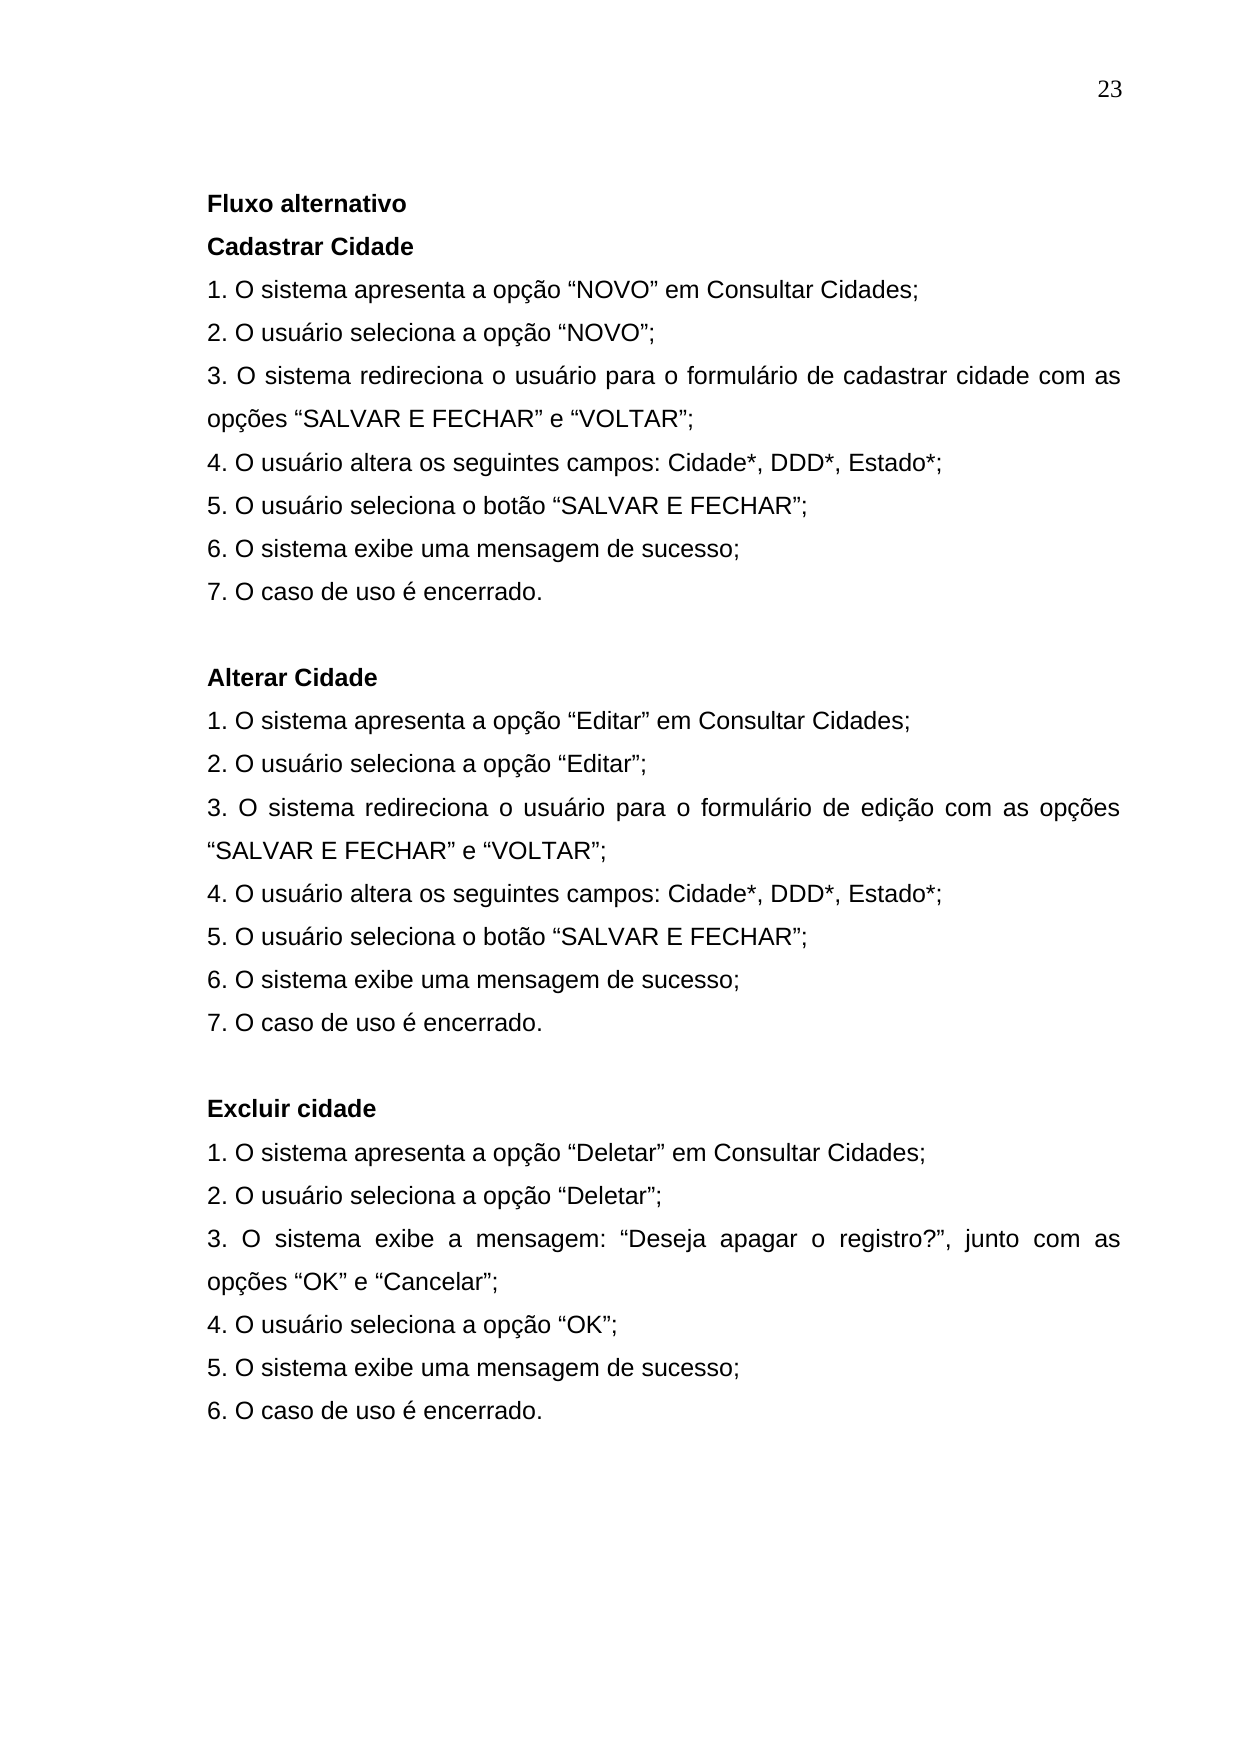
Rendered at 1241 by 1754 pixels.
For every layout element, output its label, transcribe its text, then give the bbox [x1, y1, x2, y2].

text 6. O sistema exibe uma mensagem de sucesso; [207, 534, 1122, 562]
text 4. O usuário seleciona a opção “OK”; [207, 1310, 1122, 1339]
text 4. O usuário altera os seguintes campos: Cidade*, DDD*, Estado*; [207, 879, 1122, 907]
text 6. O caso de uso é encerrado. [207, 1396, 1122, 1425]
text 5. O usuário seleciona o botão “SALVAR E FECHAR”; [207, 491, 1122, 519]
text 1. O sistema apresenta a opção “Editar” em Consultar Cidades; [207, 706, 1122, 735]
text 2. O usuário seleciona a opção “Editar”; [207, 749, 1122, 778]
text 2. O usuário seleciona a opção “Deletar”; [207, 1181, 1122, 1209]
text 1. O sistema apresenta a opção “Deletar” em Consultar Cidades; [207, 1137, 1122, 1166]
text 3. O sistema redireciona o usuário para o formulário de cadastrar cidade com as opções “SALVAR E FECHAR” e “VOLTAR”; [207, 361, 1122, 433]
text Fluxo alternativo [207, 189, 1122, 217]
text 2. O usuário seleciona a opção “NOVO”; [207, 318, 1122, 347]
text 5. O sistema exibe uma mensagem de sucesso; [207, 1353, 1122, 1382]
text Cadastrar Cidade [207, 232, 1122, 261]
text 7. O caso de uso é encerrado. [207, 1008, 1122, 1037]
text Excluir cidade [207, 1094, 1122, 1123]
text 4. O usuário altera os seguintes campos: Cidade*, DDD*, Estado*; [207, 447, 1122, 476]
text Alterar Cidade [207, 663, 1122, 692]
text 3. O sistema redireciona o usuário para o formulário de edição com as opções “SALVAR E FECHAR” e “VOLTAR”; [207, 792, 1122, 864]
text 3. O sistema exibe a mensagem: “Deseja apagar o registro?”, junto com as opções “OK” e “Cancelar”; [207, 1224, 1122, 1296]
text 5. O usuário seleciona o botão “SALVAR E FECHAR”; [207, 922, 1122, 951]
text 1. O sistema apresenta a opção “NOVO” em Consultar Cidades; [207, 275, 1122, 304]
text 7. O caso de uso é encerrado. [207, 577, 1122, 606]
text 6. O sistema exibe uma mensagem de sucesso; [207, 965, 1122, 994]
